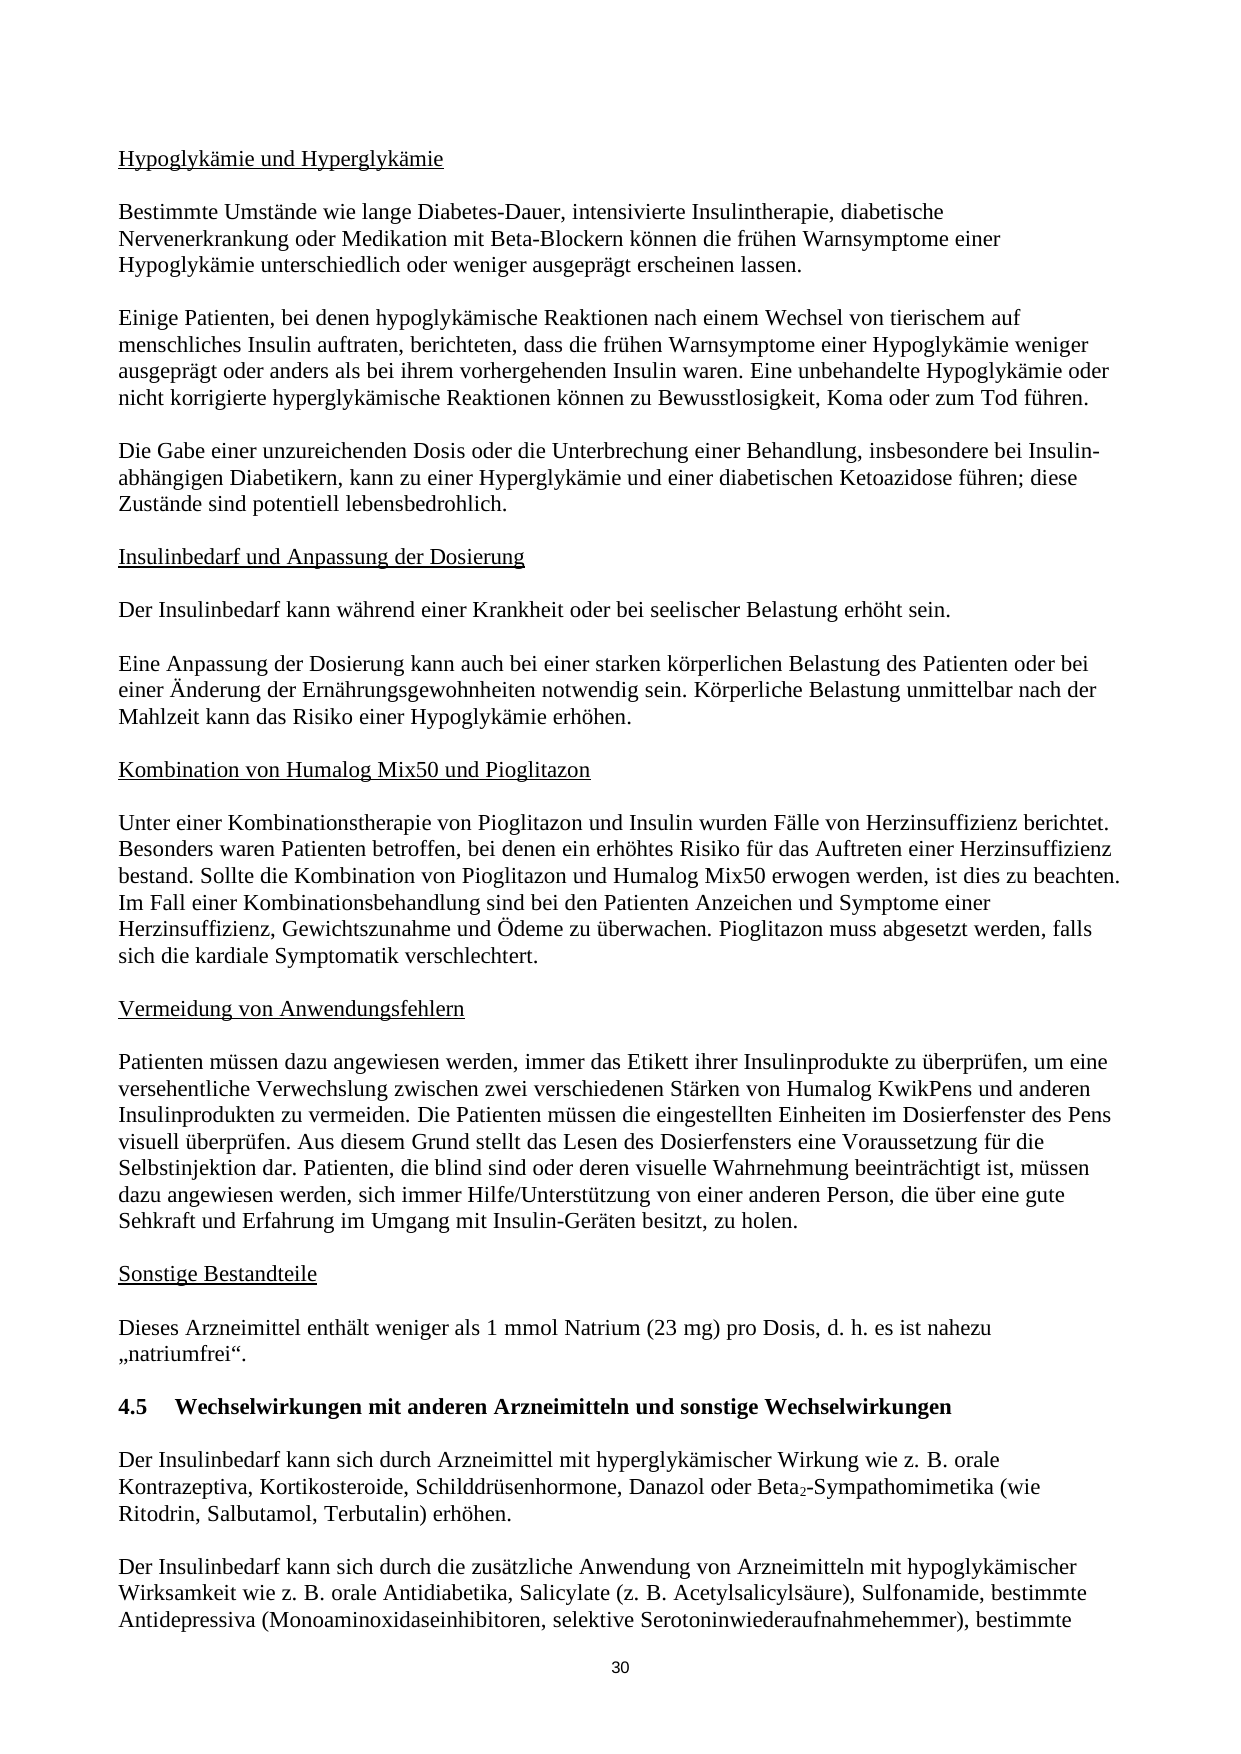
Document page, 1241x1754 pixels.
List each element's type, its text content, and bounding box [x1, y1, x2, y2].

text Insulinbedarf und Anpassung der Dosierung [118, 543, 1122, 570]
text Einige Patienten, bei denen hypoglykämische Reaktionen nach einem Wechsel von tierischem auf menschliches Insulin auftraten, berichteten, dass die frühen Warnsymptome einer Hypoglykämie weniger ausgeprägt oder anders als bei ihrem vorhergehenden Insulin waren. Eine unbehandelte Hypoglykämie oder nicht korrigierte hyperglykämische Reaktionen können zu Bewusstlosigkeit, Koma oder zum Tod führen. [118, 304, 1121, 410]
text Vermeidung von Anwendungsfehlern [118, 995, 1121, 1021]
text Kombination von Humalog Mix50 und Pioglitazon [118, 756, 1122, 782]
text Patienten müssen dazu angewiesen werden, immer das Etikett ihrer Insulinprodukte zu überprüfen, um eine versehentliche Verwechslung zwischen zwei verschiedenen Stärken von Humalog KwikPens und anderen Insulinprodukten zu vermeiden. Die Patienten müssen die eingestellten Einheiten im Dosierfenster des Pens visuell überprüfen. Aus diesem Grund stellt das Lesen des Dosierfensters eine Voraussetzung für die Selbstinjektion dar. Patienten, die blind sind oder deren visuelle Wahrnehmung beeinträchtigt ist, müssen dazu angewiesen werden, sich immer Hilfe/Unterstützung von einer anderen Person, die über eine gute Sehkraft und Erfahrung im Umgang mit Insulin-Geräten besitzt, zu holen. [118, 1048, 1121, 1234]
text Die Gabe einer unzureichenden Dosis oder die Unterbrechung einer Behandlung, insbesondere bei Insulin-abhängigen Diabetikern, kann zu einer Hyperglykämie und einer diabetischen Ketoazidose führen; diese Zustände sind potentiell lebensbedrohlich. [118, 437, 1121, 517]
text Unter einer Kombinationstherapie von Pioglitazon und Insulin wurden Fälle von Herzinsuffizienz berichtet. Besonders waren Patienten betroffen, bei denen ein erhöhtes Risiko für das Auftreten einer Herzinsuffizienz bestand. Sollte die Kombination von Pioglitazon und Humalog Mix50 erwogen werden, ist dies zu beachten. Im Fall einer Kombinationsbehandlung sind bei den Patienten Anzeichen und Symptome einer Herzinsuffizienz, Gewichtszunahme und Ödeme zu überwachen. Pioglitazon muss abgesetzt werden, falls sich die kardiale Symptomatik verschlechtert. [118, 809, 1122, 968]
text 4.5 Wechselwirkungen mit anderen Arzneimitteln und sonstige Wechselwirkungen [118, 1393, 1122, 1420]
text Sonstige Bestandteile [118, 1260, 1122, 1287]
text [118, 1552, 1122, 1632]
text Hypoglykämie und Hyperglykämie [118, 145, 1122, 171]
text Bestimmte Umstände wie lange Diabetes-Dauer, intensivierte Insulintherapie, diabetische Nervenerkrankung oder Medikation mit Beta-Blockern können die frühen Warnsymptome einer Hypoglykämie unterschiedlich oder weniger ausgeprägt erscheinen lassen. [118, 198, 1121, 277]
text Der Insulinbedarf kann sich durch Arzneimittel mit hyperglykämischer Wirkung wie z. B. orale Kontrazeptiva, Kortikosteroide, Schilddrüsenhormone, Danazol oder Beta2-Sympathomimetika (wie Ritodrin, Salbutamol, Terbutalin) erhöhen. [118, 1446, 1122, 1526]
text Der Insulinbedarf kann während einer Krankheit oder bei seelischer Belastung erhöht sein. [118, 596, 1122, 623]
text Eine Anpassung der Dosierung kann auch bei einer starken körperlichen Belastung des Patienten oder bei einer Änderung der Ernährungsgewohnheiten notwendig sein. Körperliche Belastung unmittelbar nach der Mahlzeit kann das Risiko einer Hypoglykämie erhöhen. [118, 649, 1122, 729]
text Dieses Arzneimittel enthält weniger als 1 mmol Natrium (23 mg) pro Dosis, d. h. es ist nahezu „natriumfrei“. [118, 1313, 1122, 1367]
